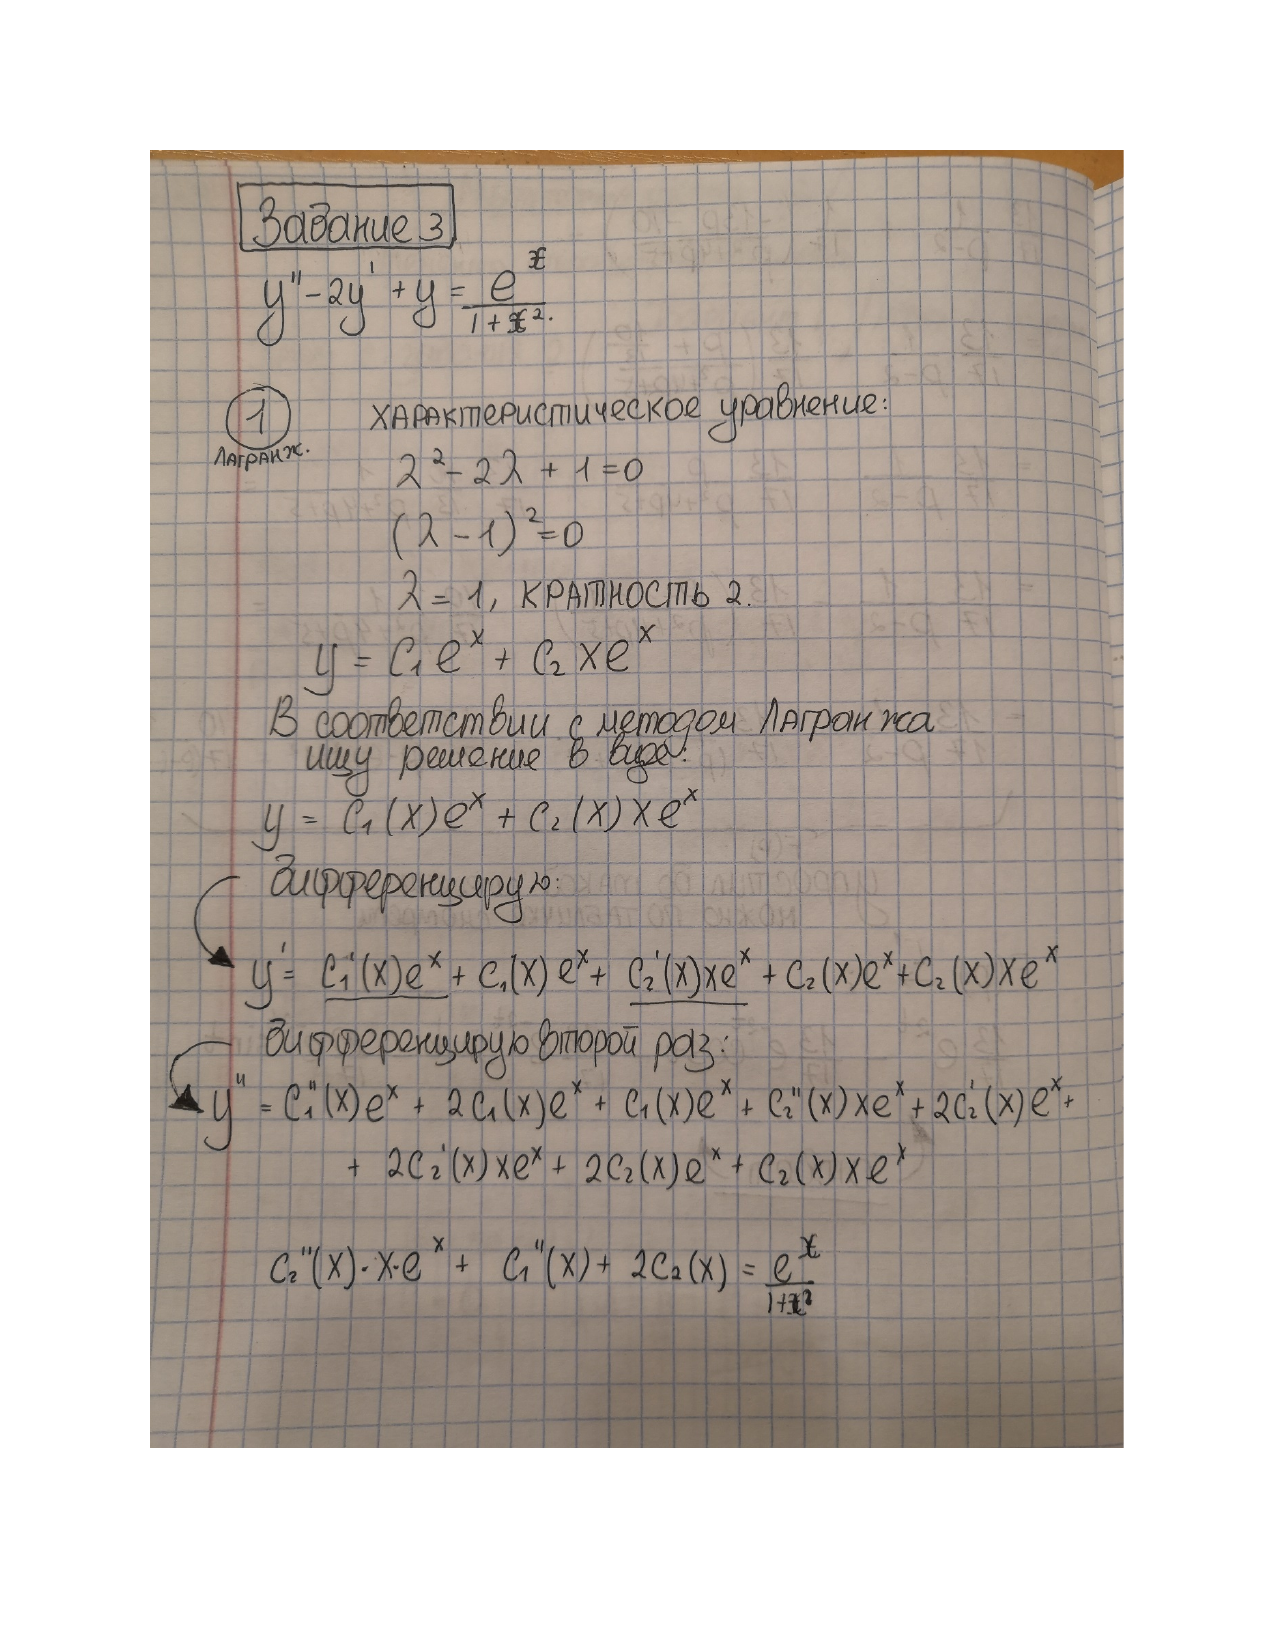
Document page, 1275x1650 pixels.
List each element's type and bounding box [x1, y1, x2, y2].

picture [150, 150, 1124, 1448]
